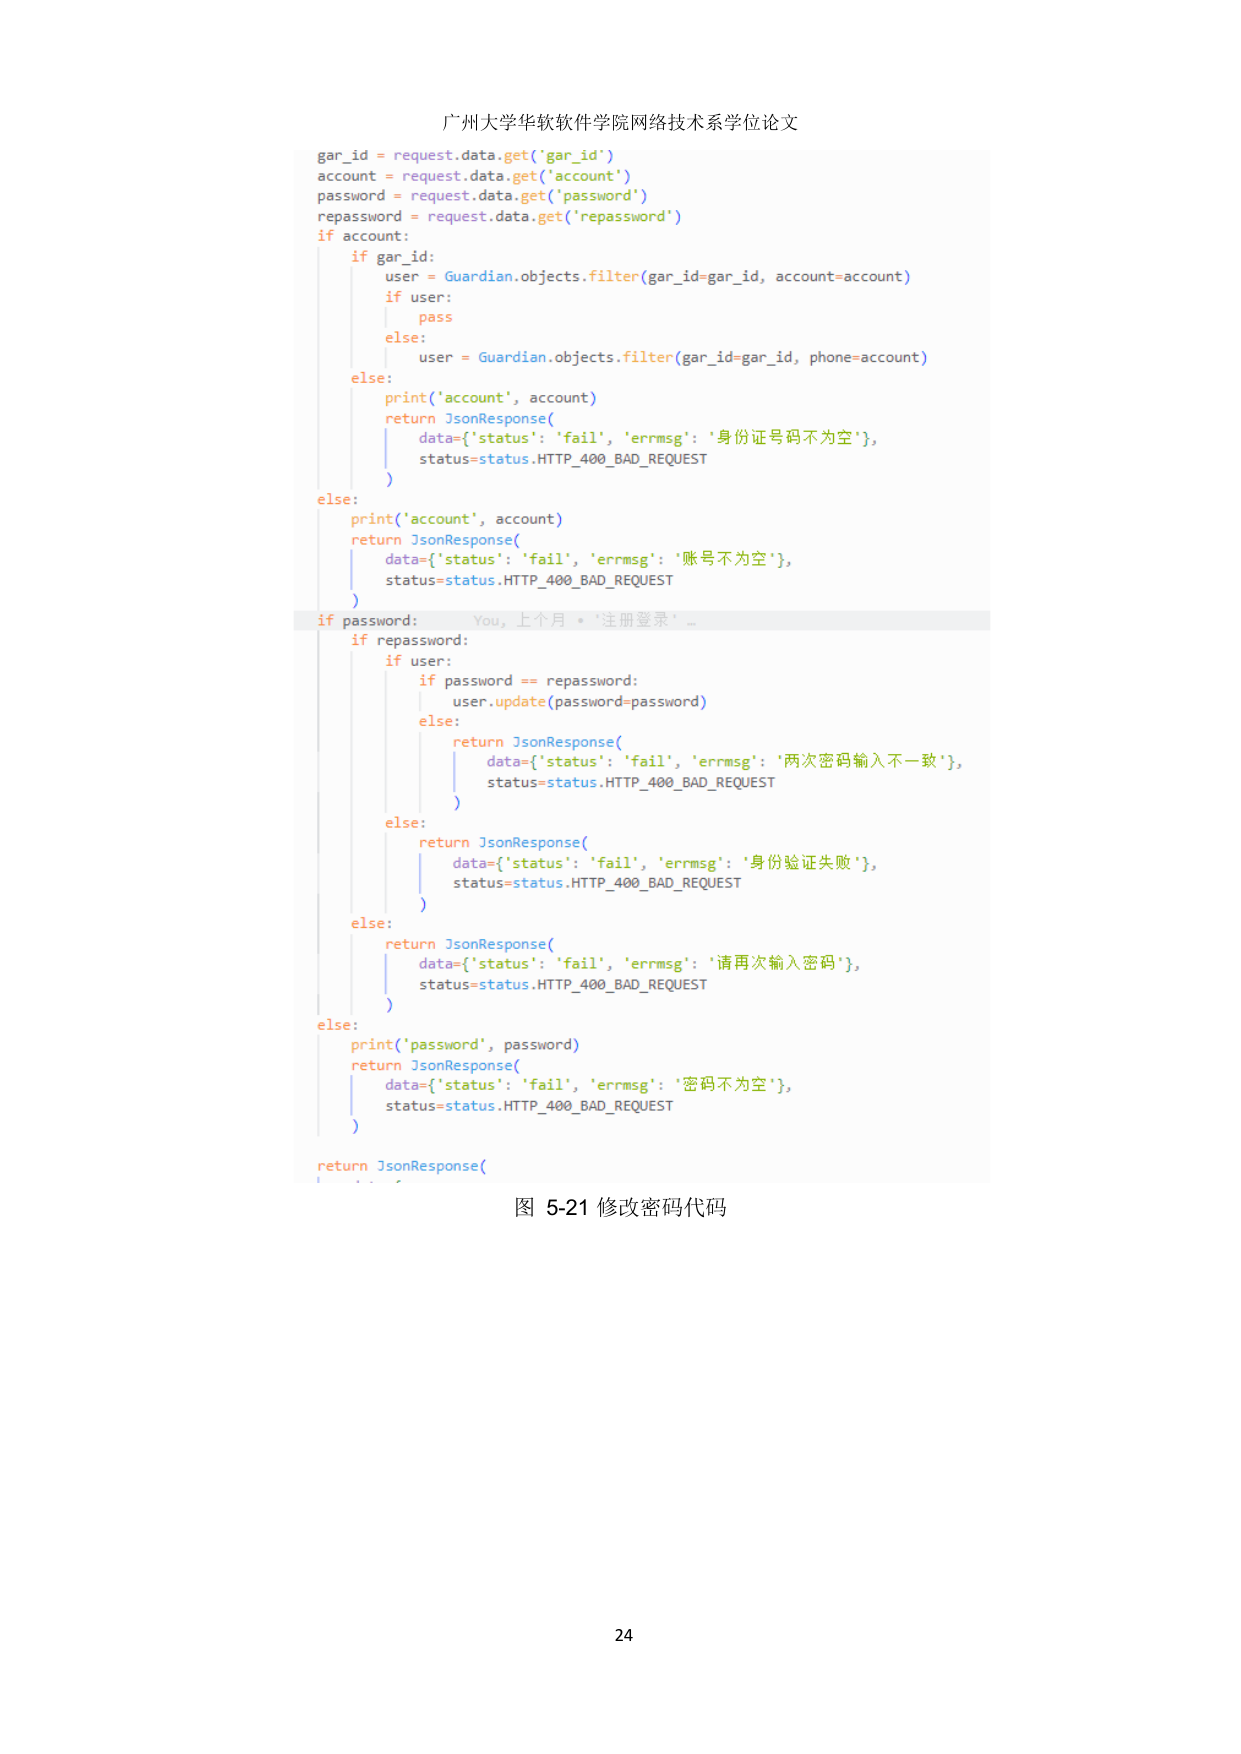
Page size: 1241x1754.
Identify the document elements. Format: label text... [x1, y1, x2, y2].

picture [293, 150, 991, 1183]
